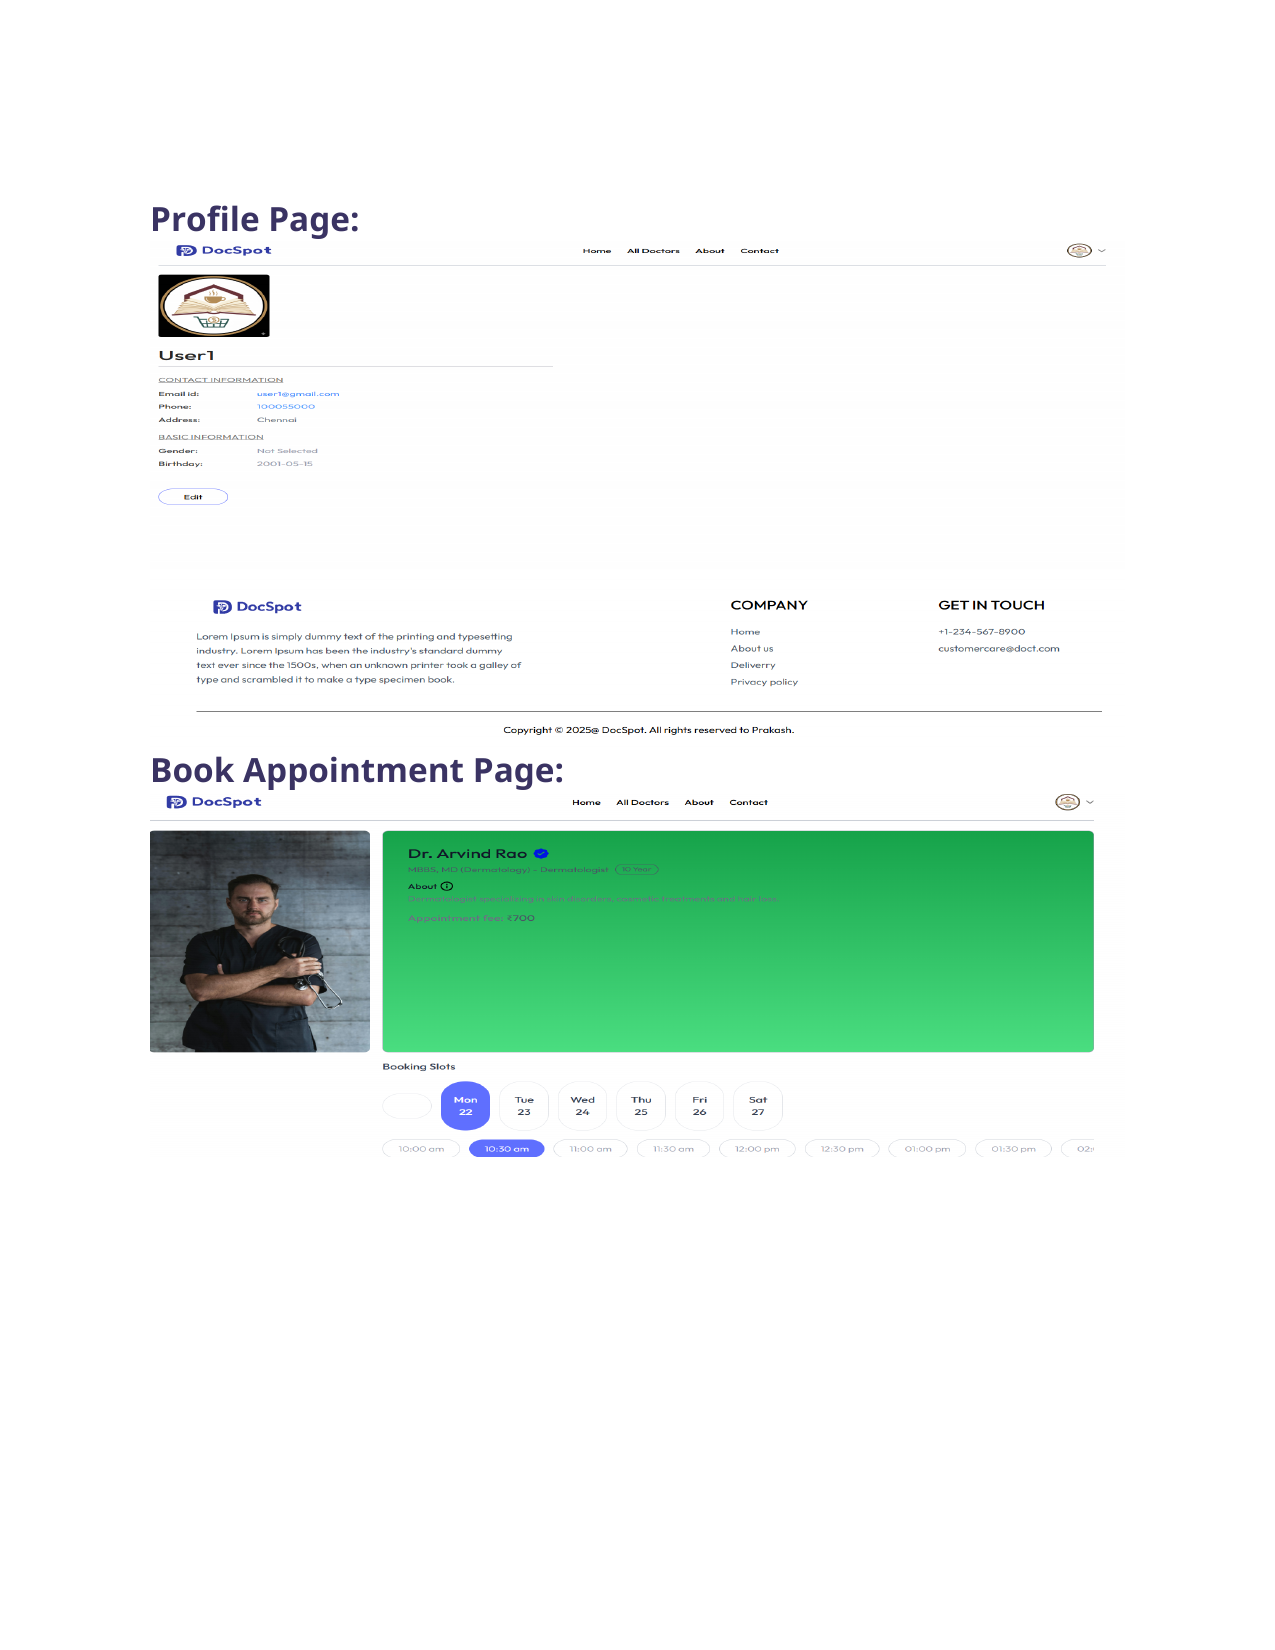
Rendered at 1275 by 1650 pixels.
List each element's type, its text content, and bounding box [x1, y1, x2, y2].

text Book Appointment Page: [150, 747, 1122, 792]
text Profile Page: [150, 195, 1122, 240]
picture [150, 240, 1125, 747]
picture [150, 792, 1125, 1157]
